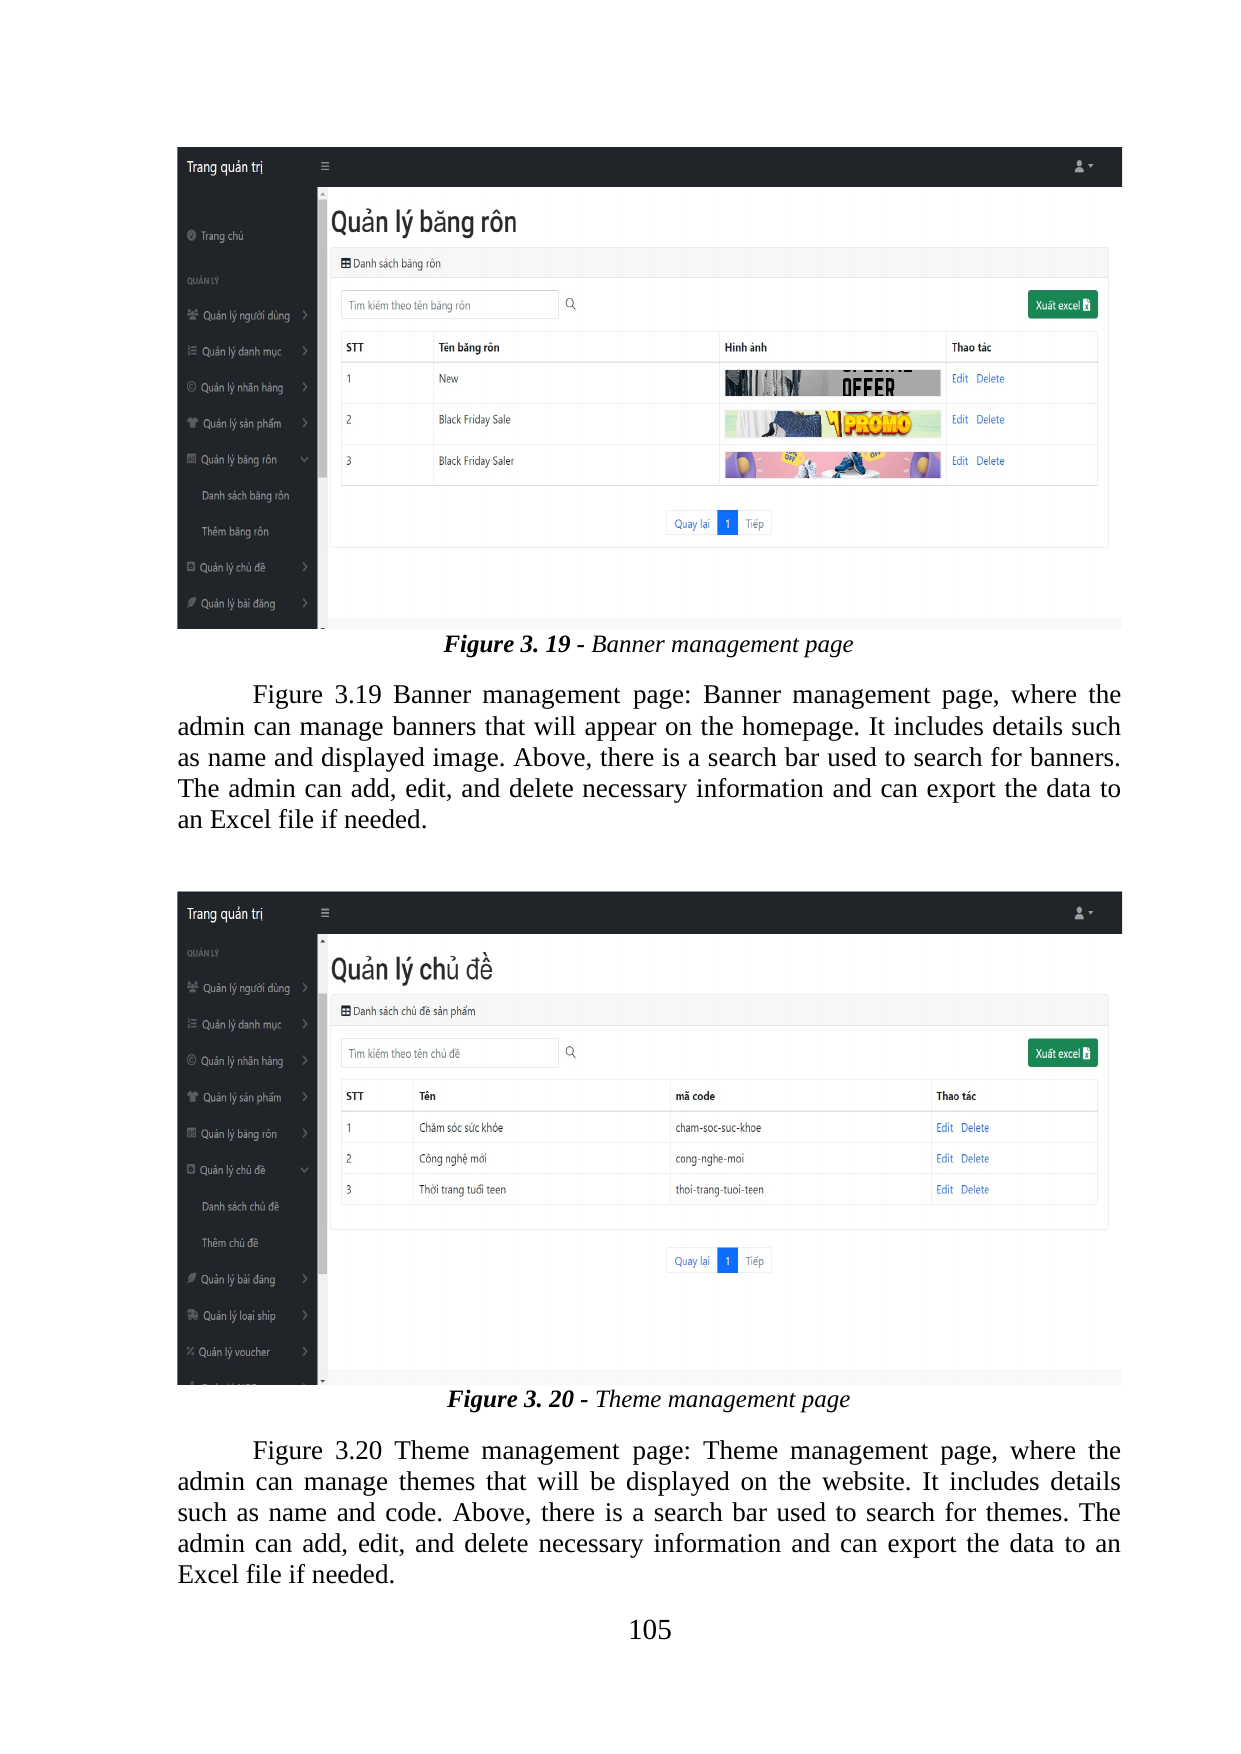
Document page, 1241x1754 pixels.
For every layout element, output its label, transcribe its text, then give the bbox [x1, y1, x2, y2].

text Figure 3. 20 - Theme management page [177, 1385, 1122, 1413]
text Figure 3. 19 - Banner management page [177, 629, 1122, 658]
text Figure 3.20 Theme management page: Theme management page, where the admin can manage themes that will be displayed on the website. It includes details such as name and code. Above, there is a search bar used to search for themes. The admin can add, edit, and delete necessary information and can export the data to an Excel file if needed. [177, 1434, 1122, 1589]
text Figure 3.19 Banner management page: Banner management page, where the admin can manage banners that will appear on the homepage. It includes details such as name and displayed image. Above, there is a search bar used to search for banners. The admin can add, edit, and delete necessary information and can export the data to an Excel file if needed. [177, 678, 1122, 834]
